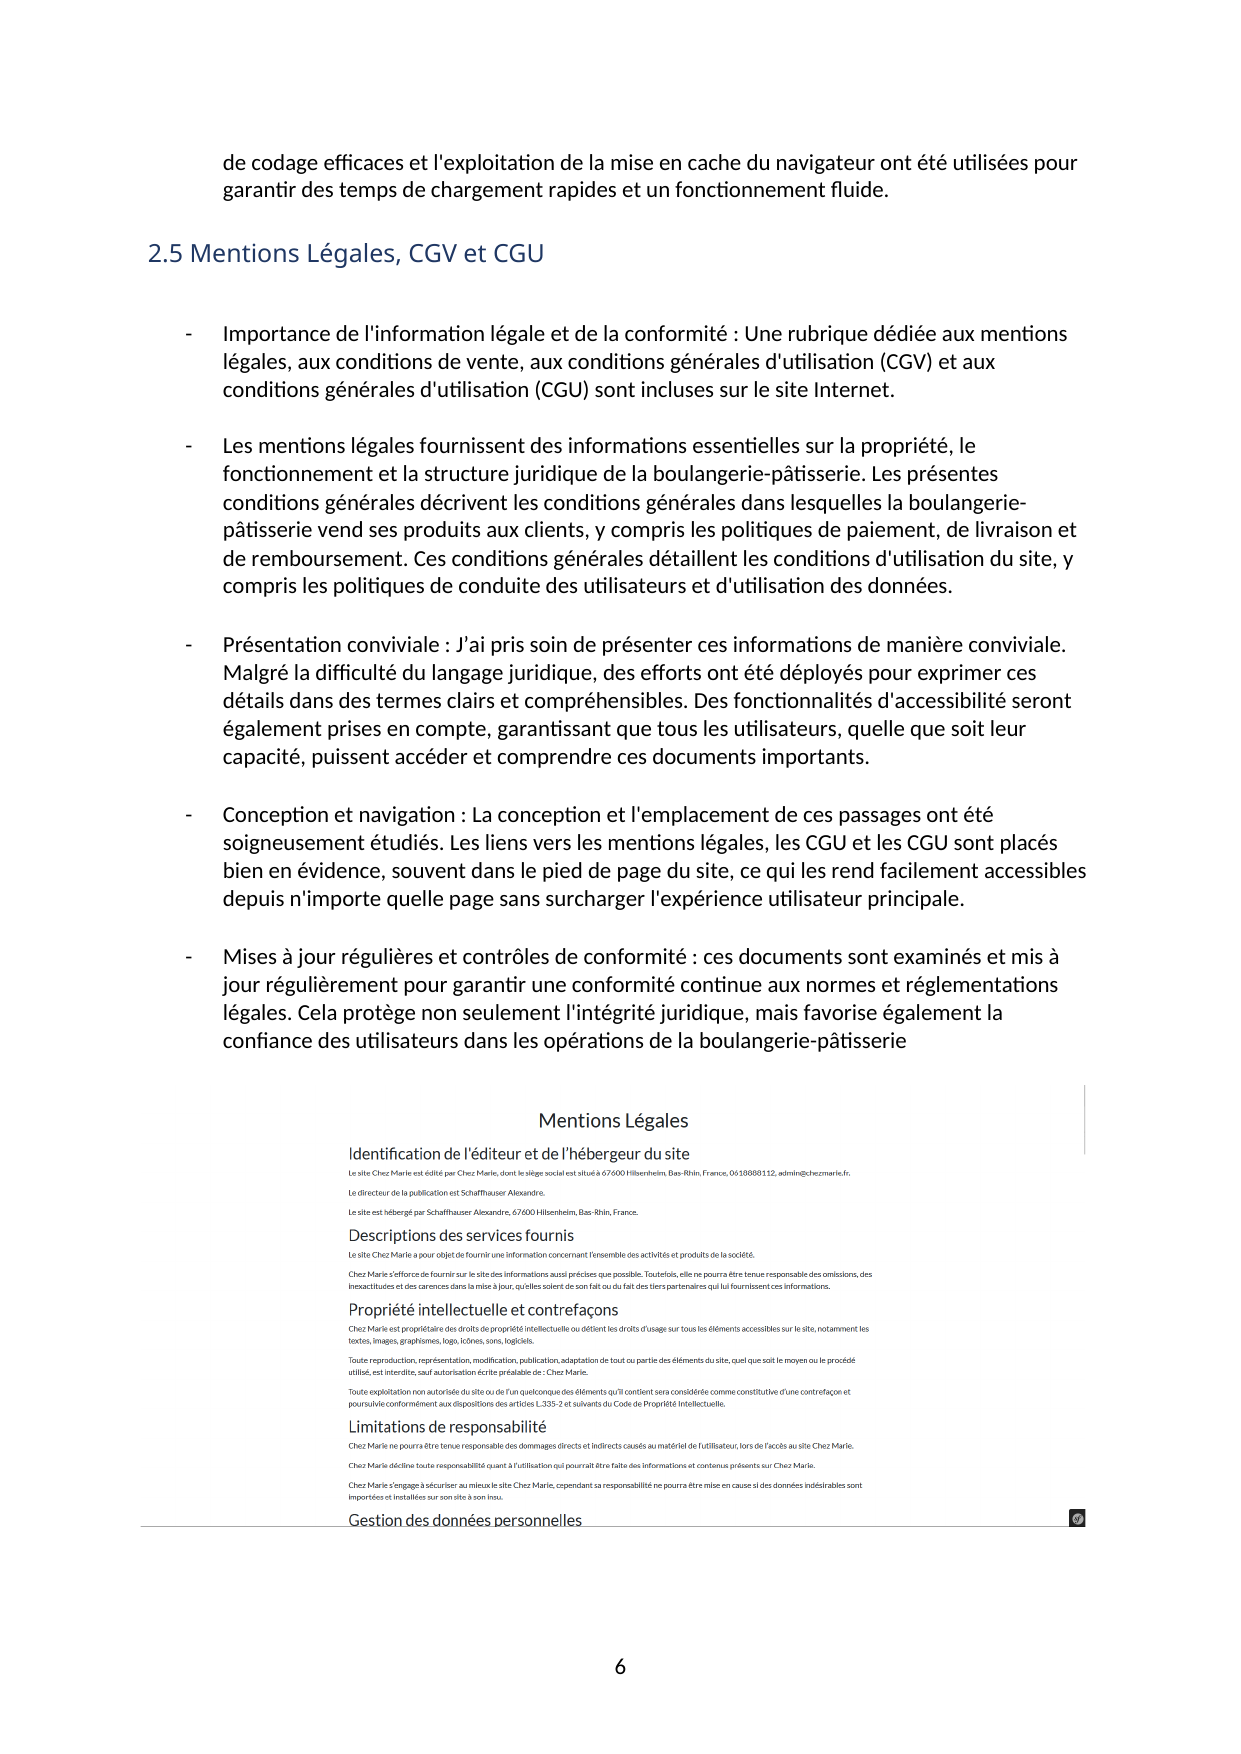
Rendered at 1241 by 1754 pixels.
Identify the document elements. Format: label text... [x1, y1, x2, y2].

list Importance de l'information légale et de la conformité : Une rubrique dédiée aux mentions légales, aux conditions de vente, aux conditions générales d'utilisation (CGV) et aux conditions générales d'utilisation (CGU) sont incluses sur le site Internet. [185, 319, 1093, 403]
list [185, 148, 1093, 204]
subtitle 2.5 Mentions Légales, CGV et CGU [148, 236, 1093, 270]
list Les mentions légales fournissent des informations essentielles sur la propriété, le fonctionnement et la structure juridique de la boulangerie-pâtisserie. Les présentes conditions générales décrivent les conditions générales dans lesquelles la boulangerie-pâtisserie vend ses produits aux clients, y compris les politiques de paiement, de livraison et de remboursement. Ces conditions générales détaillent les conditions d'utilisation du site, y compris les politiques de conduite des utilisateurs et d'utilisation des données. [185, 432, 1093, 600]
list Conception et navigation : La conception et l'emplacement de ces passages ont été soigneusement étudiés. Les liens vers les mentions légales, les CGU et les CGU sont placés bien en évidence, souvent dans le pied de page du site, ce qui les rend facilement accessibles depuis n'importe quelle page sans surcharger l'expérience utilisateur principale. [185, 800, 1093, 912]
picture [140, 1085, 1086, 1527]
list Mises à jour régulières et contrôles de conformité : ces documents sont examinés et mis à jour régulièrement pour garantir une conformité continue aux normes et réglementations légales. Cela protège non seulement l'intégrité juridique, mais favorise également la confiance des utilisateurs dans les opérations de la boulangerie-pâtisserie [185, 942, 1093, 1054]
list Présentation conviviale : J’ai pris soin de présenter ces informations de manière conviviale. Malgré la difficulté du langage juridique, des efforts ont été déployés pour exprimer ces détails dans des termes clairs et compréhensibles. Des fonctionnalités d'accessibilité seront également prises en compte, garantissant que tous les utilisateurs, quelle que soit leur capacité, puissent accéder et comprendre ces documents importants. [185, 630, 1093, 770]
